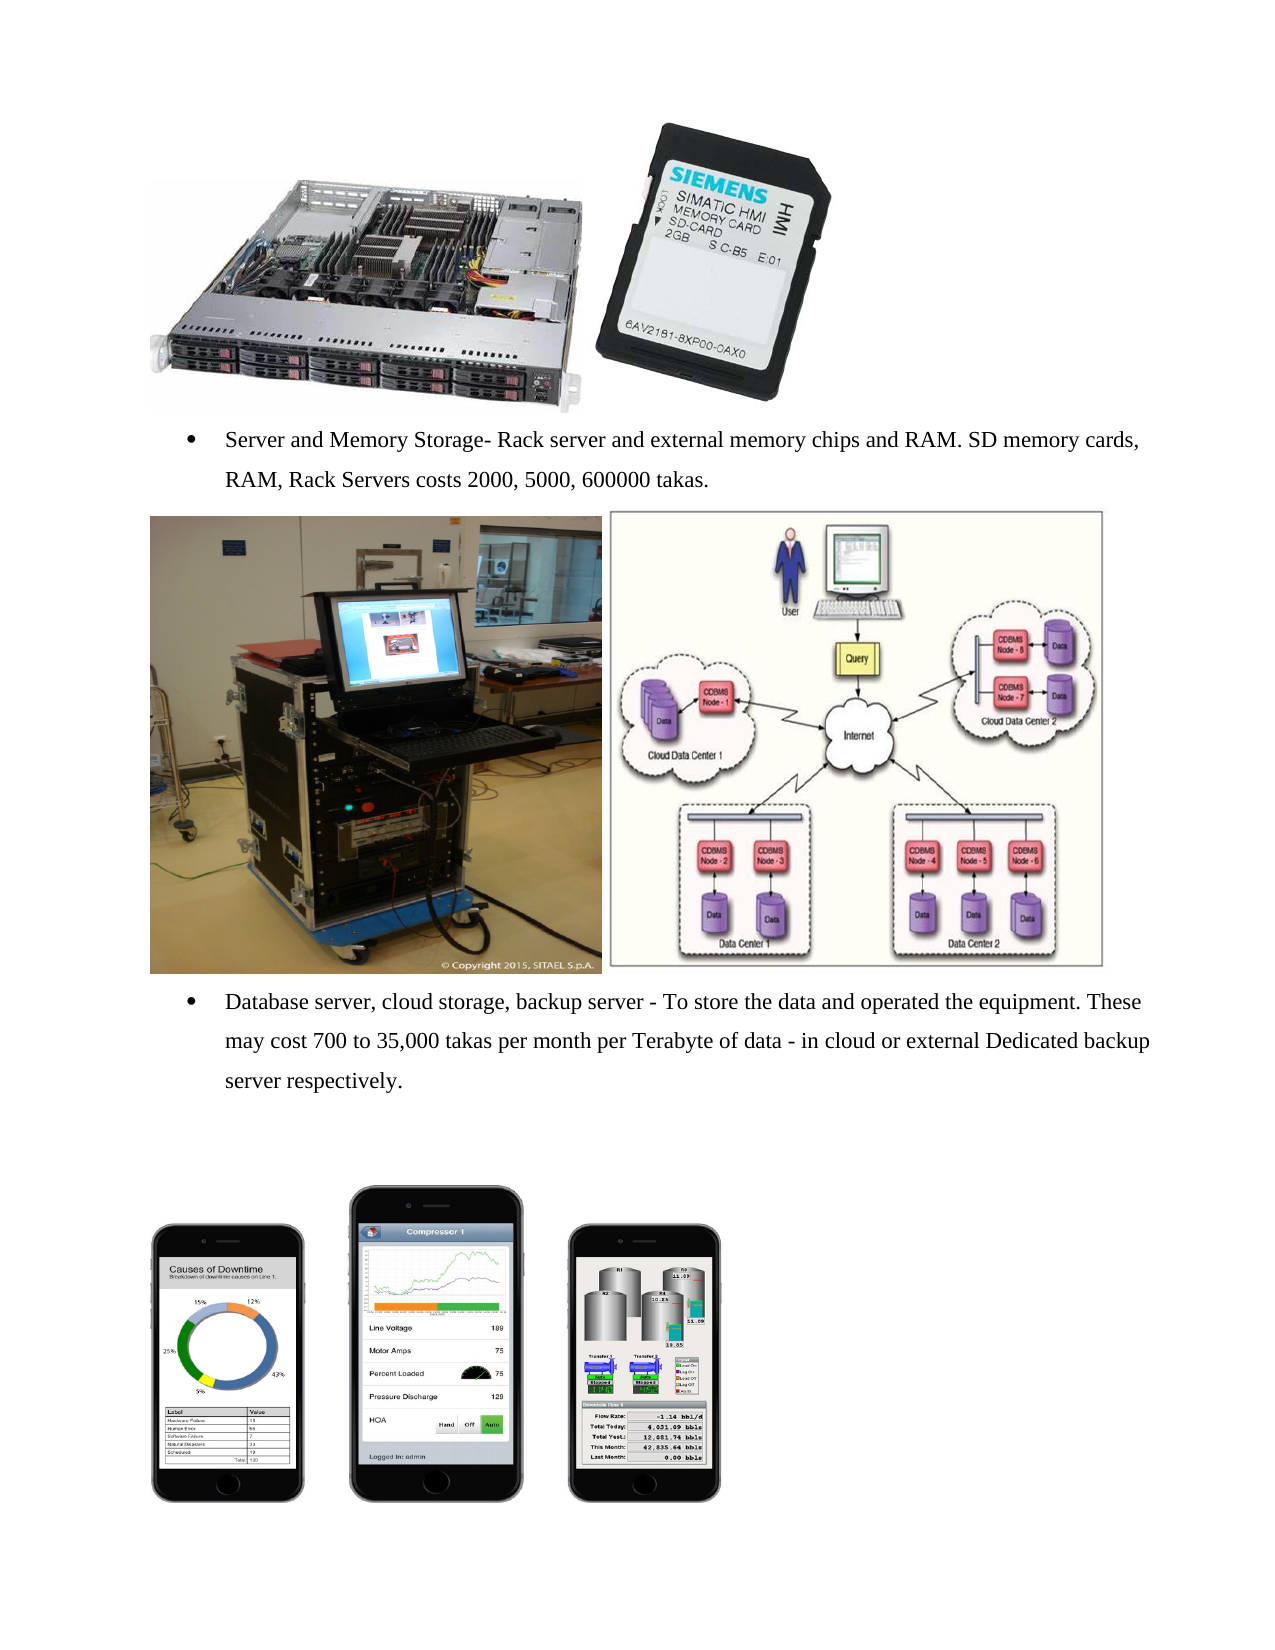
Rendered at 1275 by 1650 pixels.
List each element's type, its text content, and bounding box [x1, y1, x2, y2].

list Server and Memory Storage- Rack server and external memory chips and RAM. SD memory cards, RAM, Rack Servers costs 2000, 5000, 600000 takas. [187, 426, 1162, 492]
picture [150, 112, 840, 413]
picture [150, 1185, 722, 1503]
list Database server, cloud storage, backup server - To store the data and operated the equipment. These may cost 700 to 35,000 takas per month per Terabyte of data - in cloud or external Dedicated backup server respectively. [187, 988, 1162, 1093]
picture [150, 505, 1111, 974]
